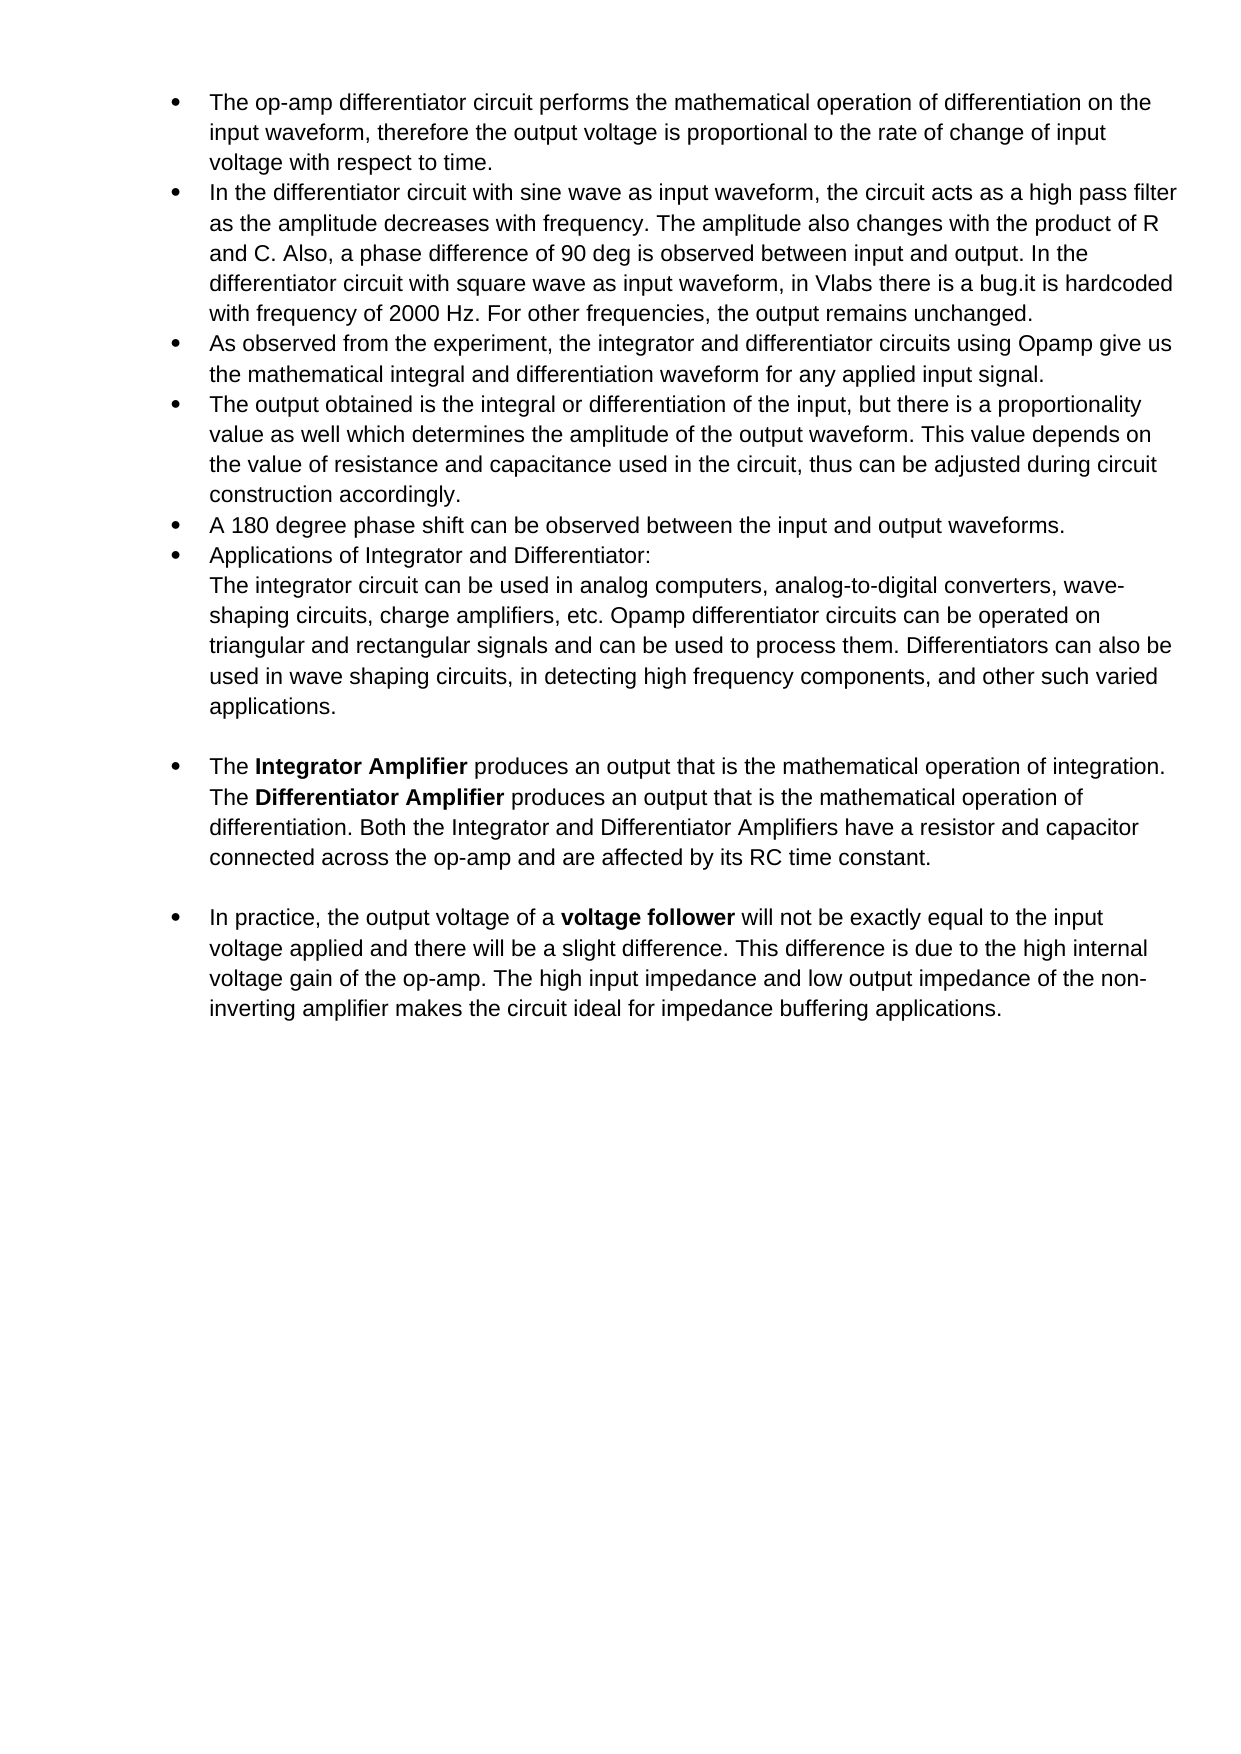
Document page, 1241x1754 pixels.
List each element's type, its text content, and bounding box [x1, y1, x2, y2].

list The Integrator Amplifier produces an output that is the mathematical operation of integration. The Differentiator Amplifier produces an output that is the mathematical operation of differentiation. Both the Integrator and Differentiator Amplifiers have a resistor and capacitor connected across the op-amp and are affected by its RC time constant. [172, 753, 1181, 870]
list In the differentiator circuit with sine wave as input waveform, the circuit acts as a high pass filter as the amplitude decreases with frequency. The amplitude also changes with the product of R and C. Also, a phase difference of 90 deg is observed between input and output. In the differentiator circuit with square wave as input waveform, in Vlabs there is a bug.it is hardcoded with frequency of 2000 Hz. For other frequencies, the output remains unchanged. [172, 179, 1181, 326]
list A 180 degree phase shift can be observed between the input and output waveforms. [172, 512, 1181, 538]
list The output obtained is the integral or differentiation of the input, but there is a proportionality value as well which determines the amplitude of the output waveform. This value depends on the value of resistance and capacitance used in the circuit, thus can be adjusted during circuit construction accordingly. [172, 391, 1181, 508]
list Applications of Integrator and Differentiator: [172, 542, 1181, 568]
list The integrator circuit can be used in analog computers, analog-to-digital converters, wave-shaping circuits, charge amplifiers, etc. Opamp differentiator circuits can be operated on triangular and rectangular signals and can be used to process them. Differentiators can also be used in wave shaping circuits, in detecting high frequency components, and other such varied applications. [209, 572, 1181, 719]
list In practice, the output voltage of a voltage follower will not be exactly equal to the input voltage applied and there will be a slight difference. This difference is due to the high internal voltage gain of the op-amp. The high input impedance and low output impedance of the non-inverting amplifier makes the circuit ideal for impedance buffering applications. [172, 904, 1181, 1021]
list As observed from the experiment, the integrator and differentiator circuits using Opamp give us the mathematical integral and differentiation waveform for any applied input signal. [172, 330, 1181, 387]
list The op-amp differentiator circuit performs the mathematical operation of differentiation on the input waveform, therefore the output voltage is proportional to the rate of change of input voltage with respect to time. [172, 89, 1181, 175]
